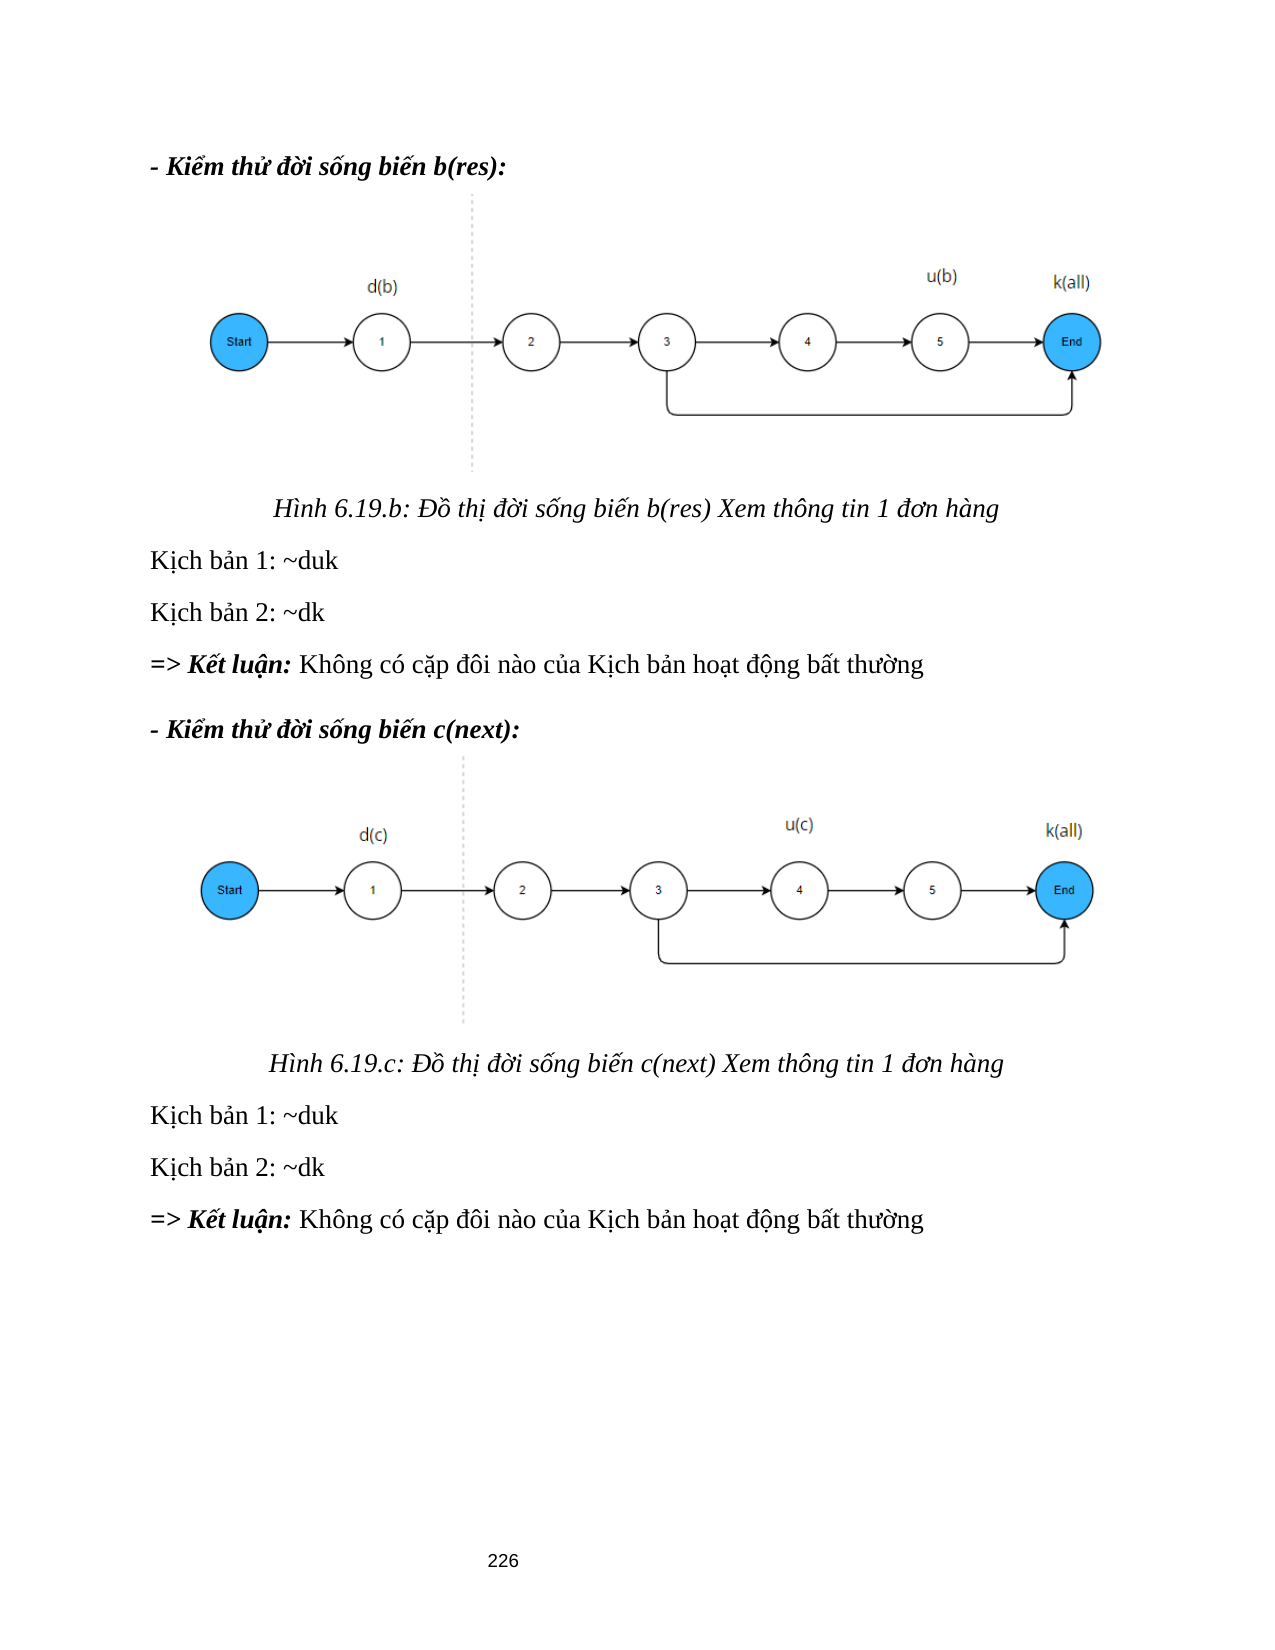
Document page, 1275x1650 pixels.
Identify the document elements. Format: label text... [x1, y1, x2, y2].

text Kịch bản 2: ~dk [150, 596, 1125, 627]
text Kịch bản 1: ~duk [150, 544, 1125, 576]
subtitle - Kiểm thử đời sống biến c(next): [150, 713, 1125, 744]
text Hình 6.19.c: Đồ thị đời sống biến c(next) Xem thông tin 1 đơn hàng [150, 1047, 1125, 1078]
text Hình 6.19.b: Đồ thị đời sống biến b(res) Xem thông tin 1 đơn hàng [150, 492, 1125, 523]
picture [150, 194, 1125, 472]
subtitle - Kiểm thử đời sống biến b(res): [150, 150, 1125, 181]
text => Kết luận: Không có cặp đôi nào của Kịch bản hoạt động bất thường [150, 648, 1125, 679]
text Kịch bản 2: ~dk [150, 1151, 1125, 1182]
text Kịch bản 1: ~duk [150, 1099, 1125, 1131]
picture [150, 756, 1125, 1027]
text => Kết luận: Không có cặp đôi nào của Kịch bản hoạt động bất thường [150, 1203, 1125, 1234]
